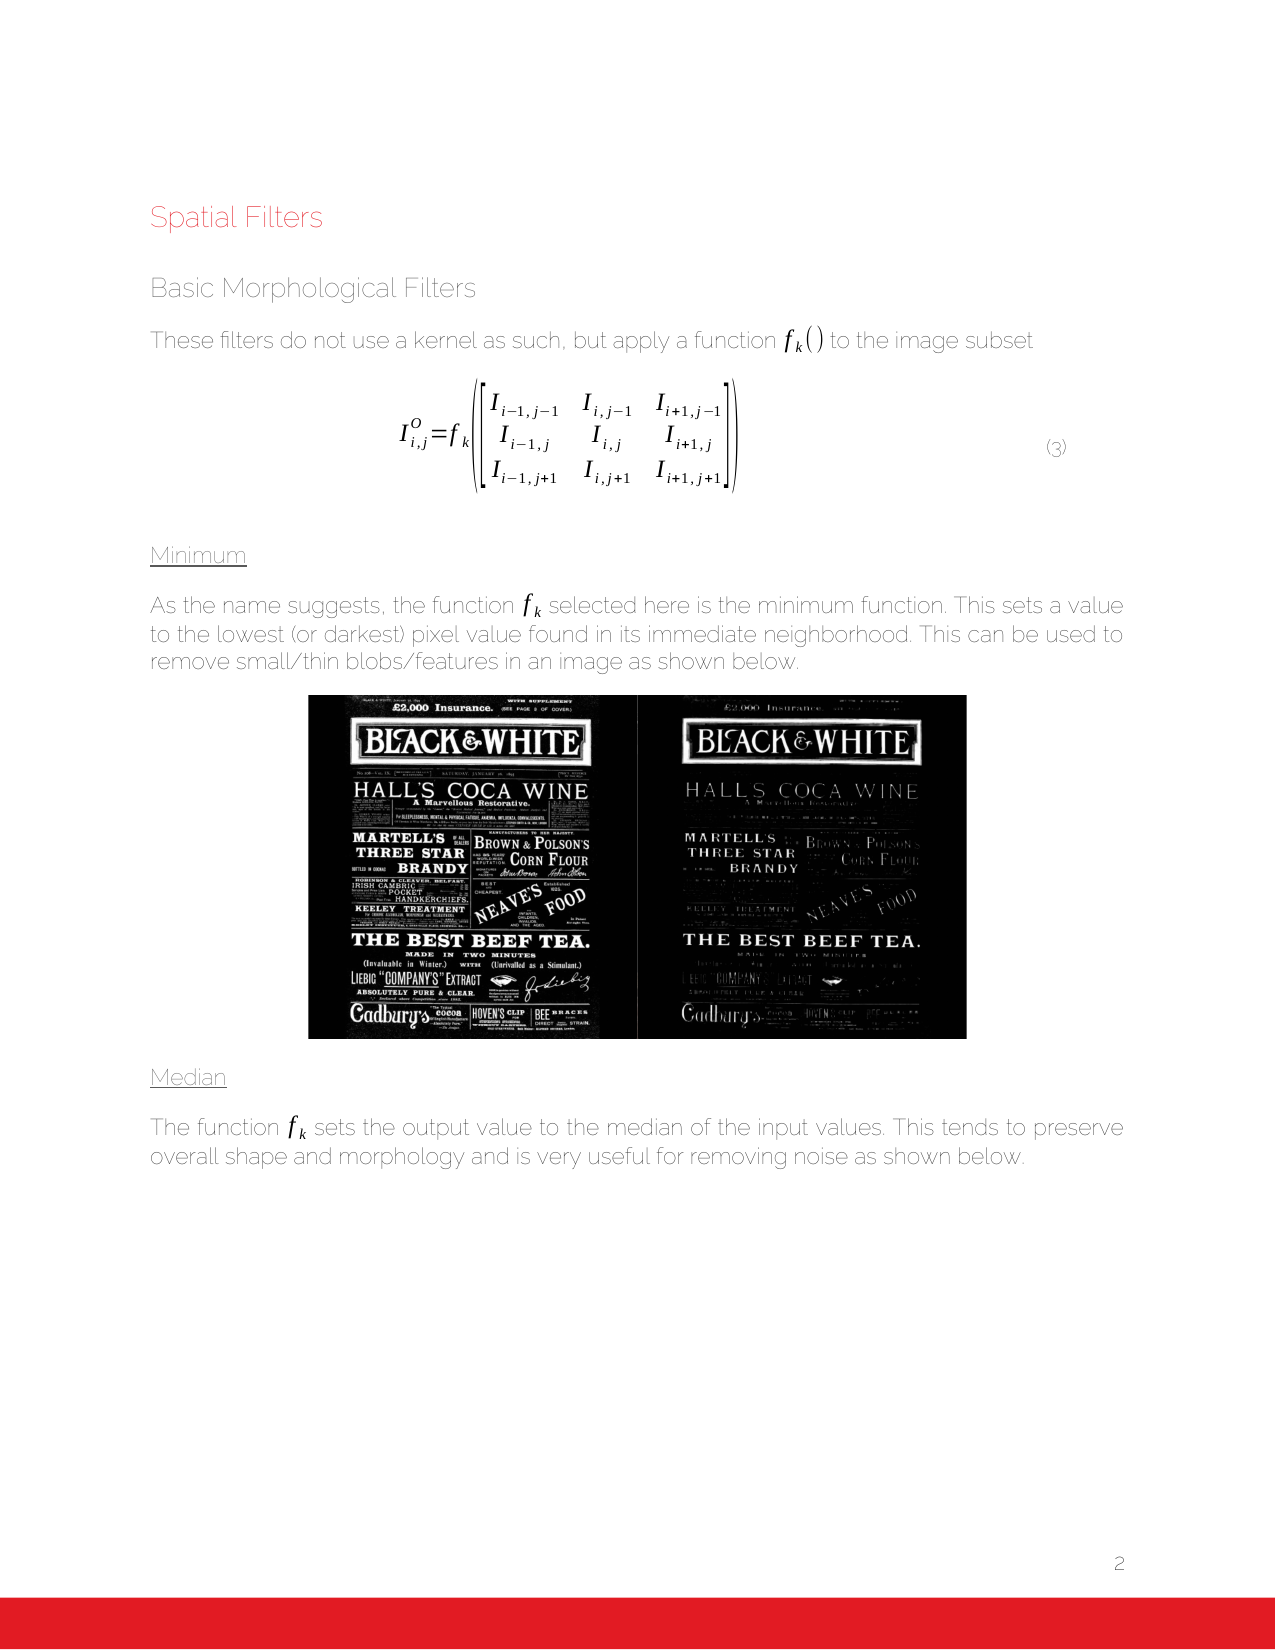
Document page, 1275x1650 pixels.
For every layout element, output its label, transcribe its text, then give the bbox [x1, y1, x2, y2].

text The function sets the output value to the median of the input values. This tends to preserve overall shape and morphology and is very useful for removing noise as shown below. [150, 1111, 1125, 1169]
table_header [150, 356, 987, 517]
subtitle Minimum [150, 542, 1125, 569]
text These filters do not use a kernel as such, but apply a function to the image subset [150, 324, 1125, 356]
subtitle Median [150, 1063, 1125, 1090]
subtitle Spatial Filters [150, 200, 1125, 234]
text As the name suggests, the function selected here is the minimum function. This sets a value to the lowest (or darkest) pixel value found in its immediate neighborhood. This can be used to remove small/thin blobs/features in an image as shown below. [150, 590, 1125, 675]
picture [308, 695, 967, 1039]
table_header (3) [988, 356, 1125, 517]
subtitle Basic Morphological Filters [150, 272, 1125, 303]
